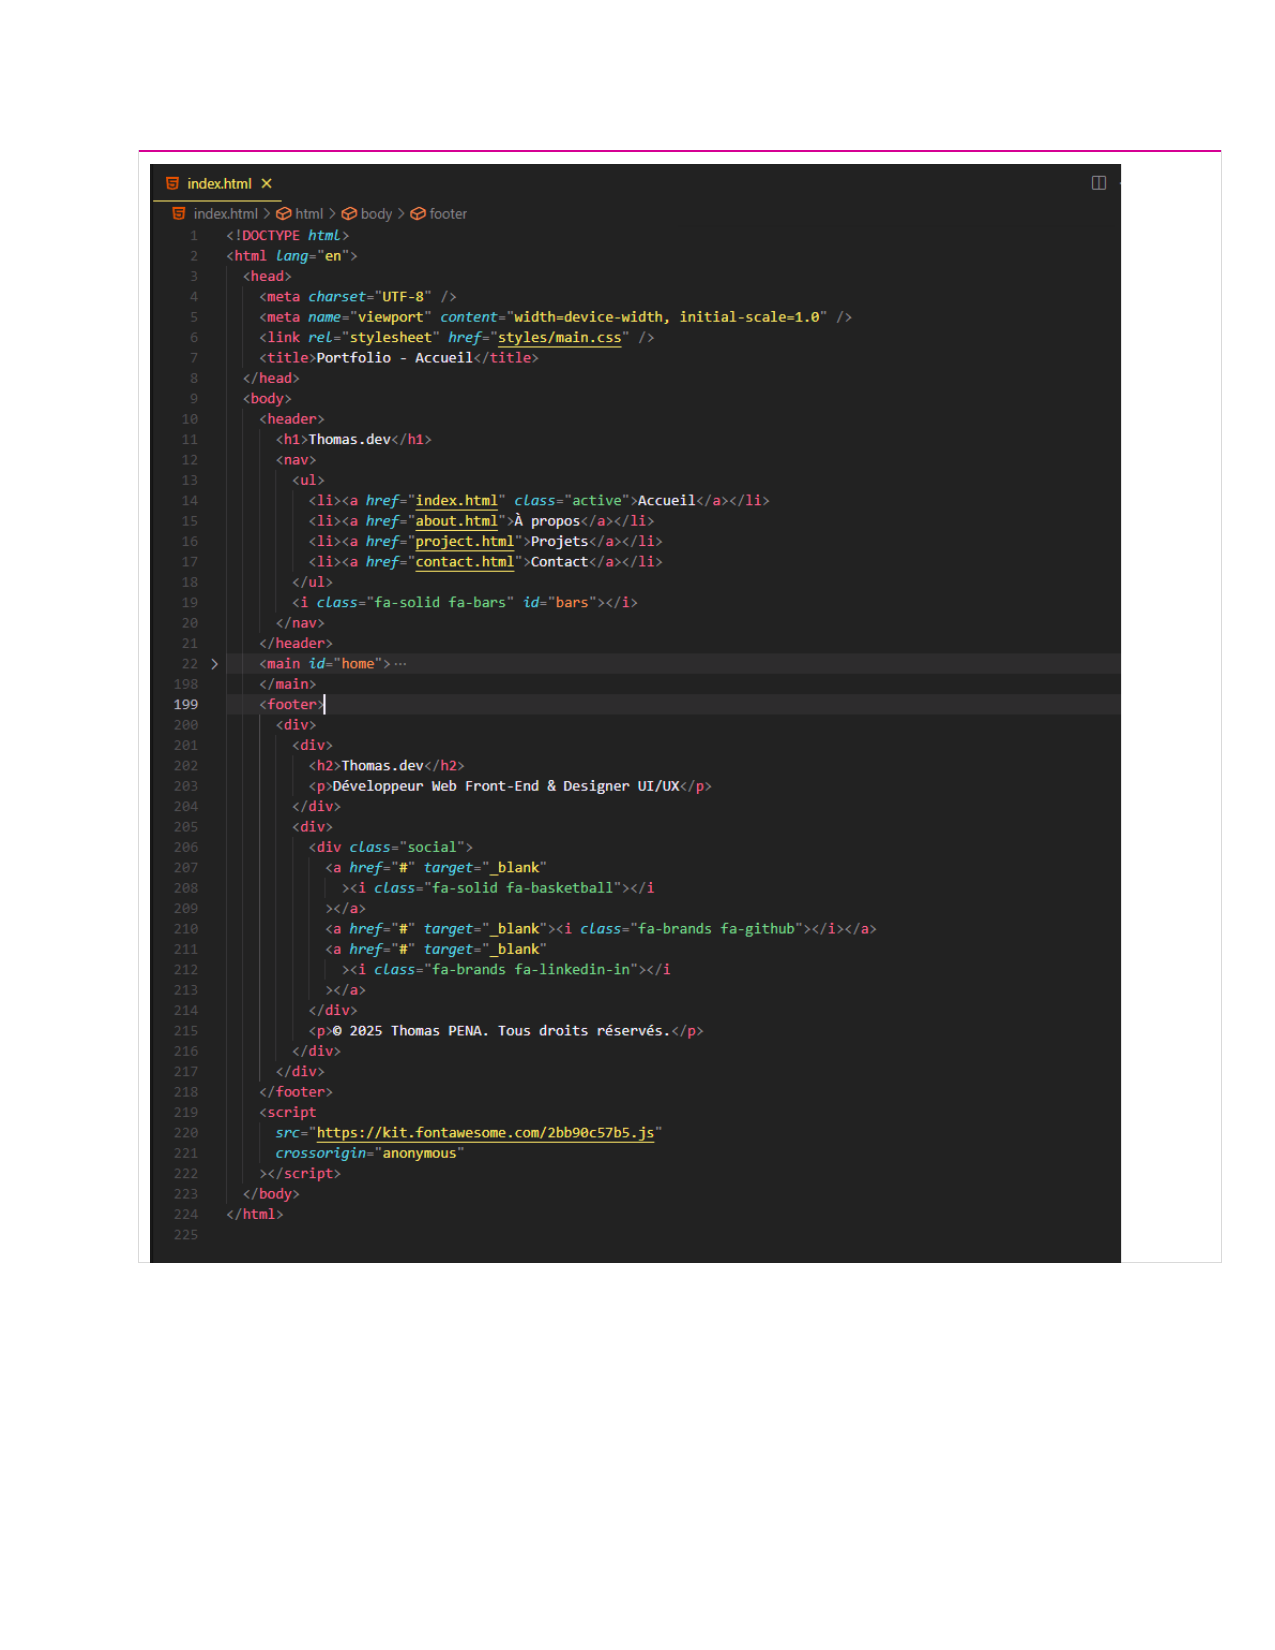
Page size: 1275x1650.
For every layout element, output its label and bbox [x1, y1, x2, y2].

table_cell [139, 152, 1221, 1262]
picture [150, 164, 1122, 1263]
